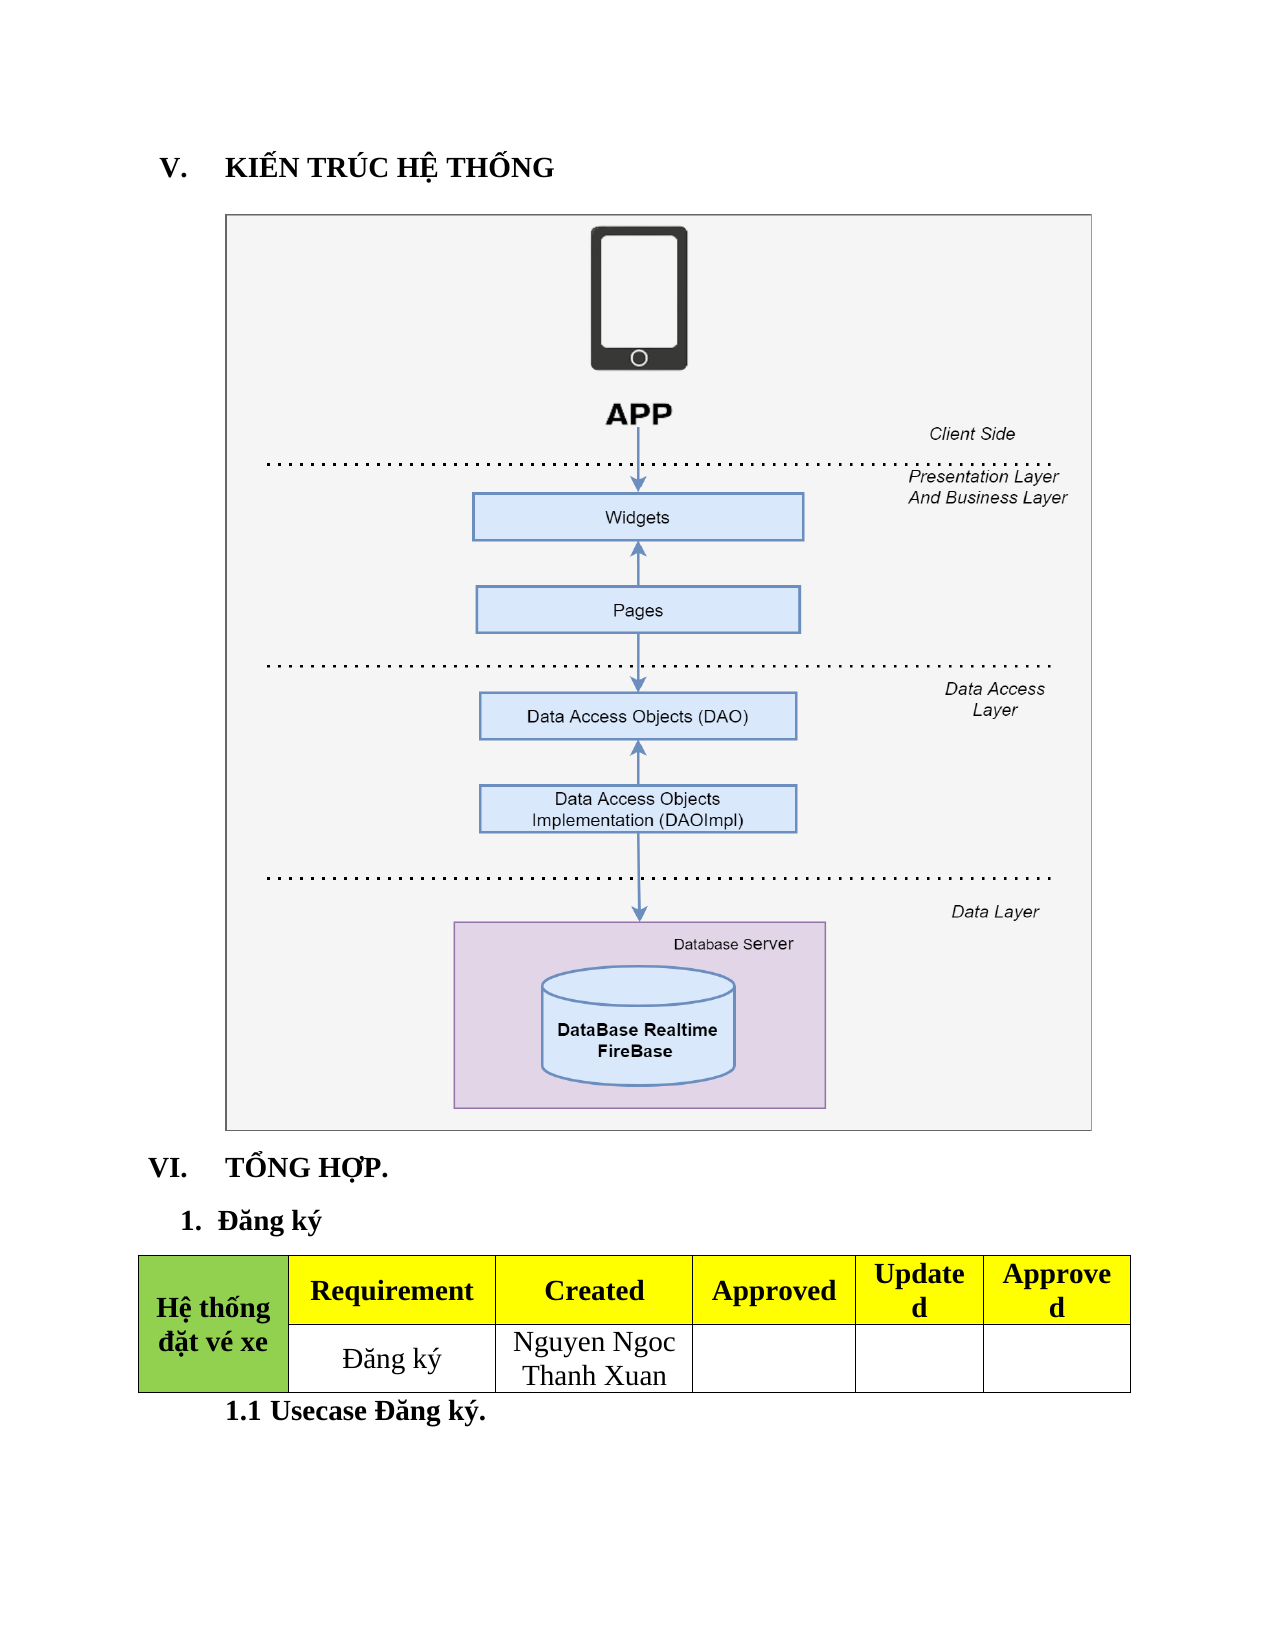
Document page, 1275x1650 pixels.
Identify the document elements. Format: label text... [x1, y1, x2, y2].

table_header Approved [984, 1256, 1130, 1323]
table_cell [693, 1325, 855, 1392]
table_cell [856, 1325, 983, 1392]
list Usecase Đăng ký. [225, 1393, 1125, 1426]
table_header Requirement [289, 1256, 495, 1323]
table_cell Đăng ký [289, 1325, 495, 1392]
list TỔNG HỢP. [187, 1150, 1125, 1183]
picture [225, 202, 1092, 1131]
table_cell [984, 1325, 1130, 1392]
table_header Hệ thống đặt vé xe [139, 1256, 288, 1392]
list Đăng ký [180, 1203, 1125, 1236]
table_header Approved [693, 1256, 855, 1323]
table_cell Nguyen Ngoc Thanh Xuan [496, 1325, 692, 1392]
list KIẾN TRÚC HỆ THỐNG [187, 150, 1125, 183]
table_header Updated [856, 1256, 983, 1323]
table_header Created [496, 1256, 692, 1323]
